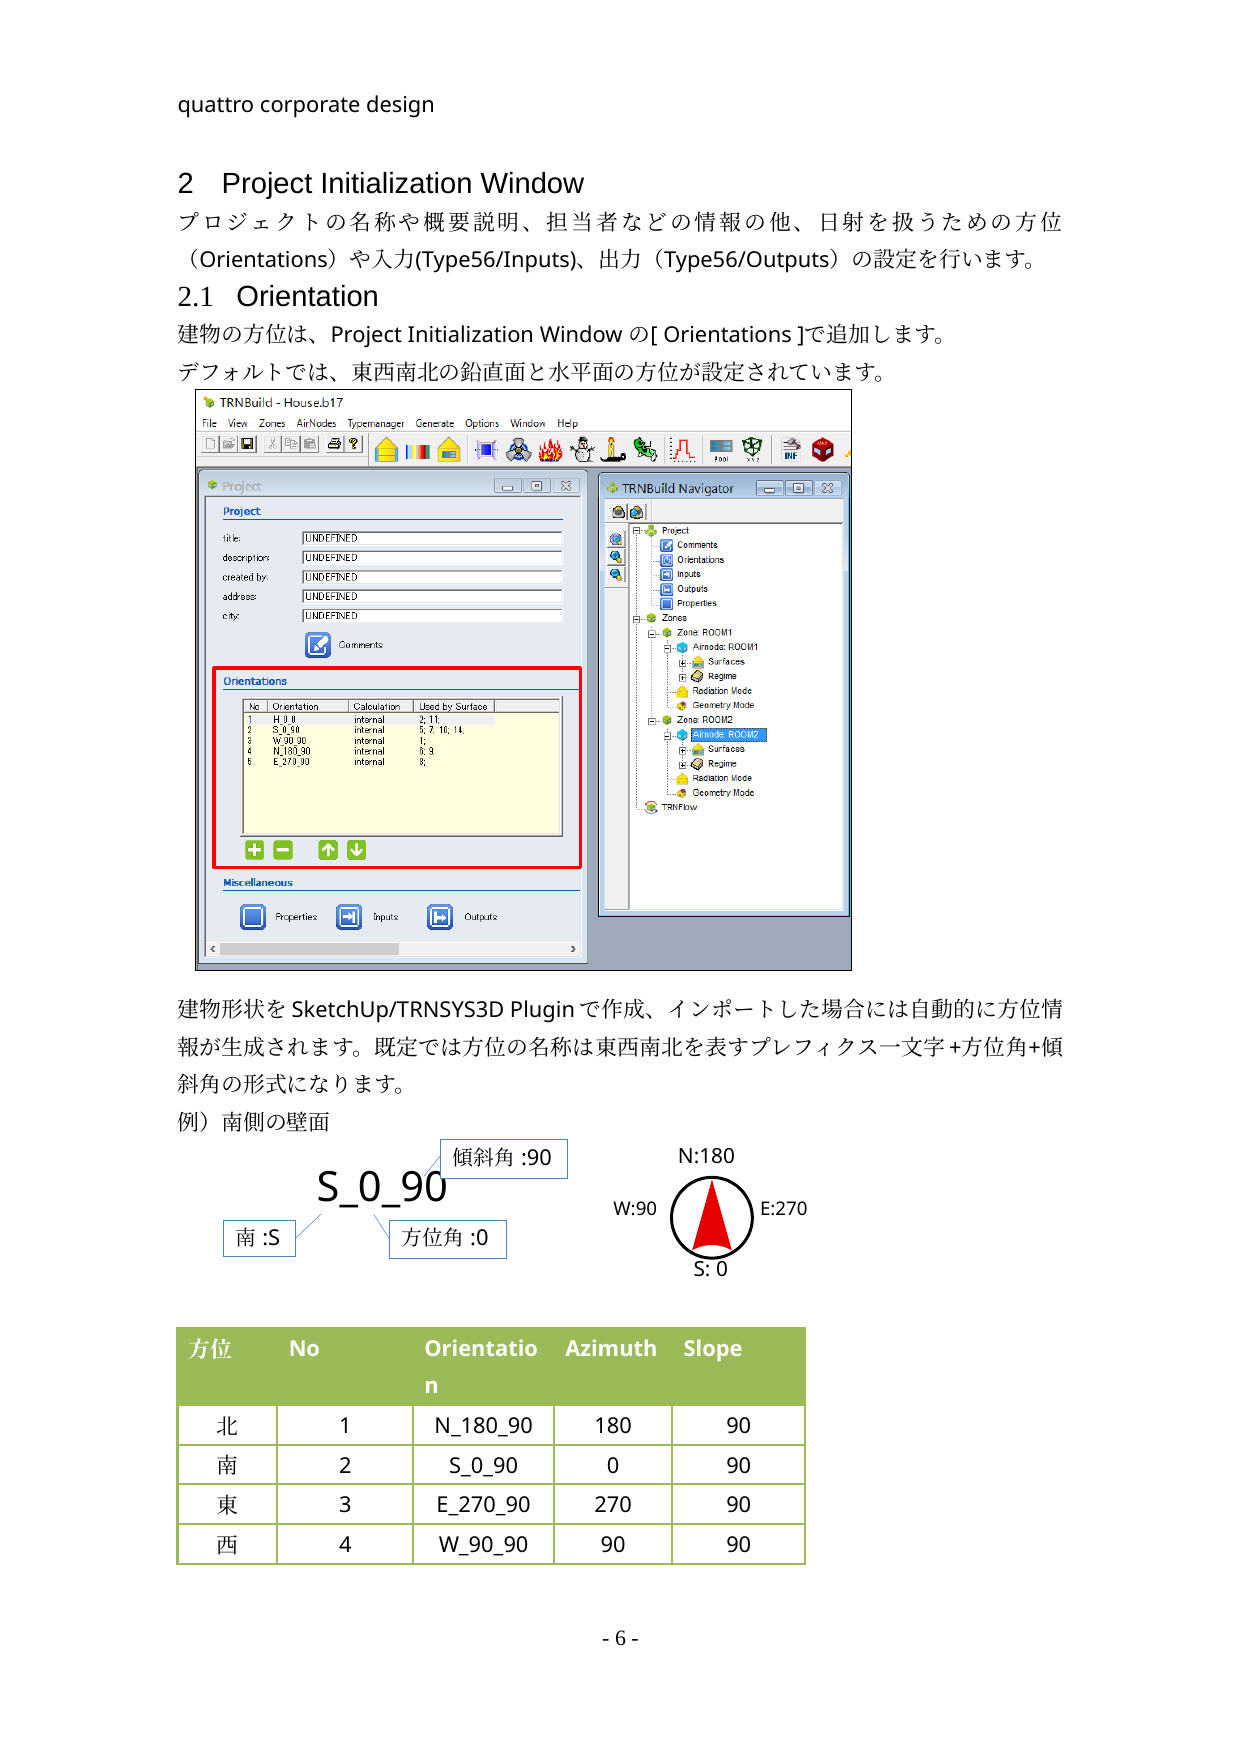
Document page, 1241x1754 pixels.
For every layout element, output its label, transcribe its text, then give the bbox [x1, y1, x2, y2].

text 建物の方位は、Project Initialization Window の[ Orientations ]で追加します。 [177, 314, 1063, 352]
table_cell 90 [673, 1446, 804, 1483]
table_cell 南 [179, 1446, 276, 1483]
text デフォルトでは、東西南北の鉛直面と水平面の方位が設定されています。 [177, 352, 1063, 389]
text Orientation [177, 277, 1063, 314]
table_cell 東 [179, 1485, 276, 1523]
table_header Orientation [414, 1329, 553, 1404]
subtitle Project Initialization Window [177, 164, 1063, 202]
table_header Slope [673, 1329, 804, 1404]
text 建物形状をSketchUp/TRNSYS3D Pluginで作成、インポートした場合には自動的に方位情報が生成されます。既定では方位の名称は東西南北を表すプレフィクス一文字+方位角+傾斜角の形式になります。 [177, 989, 1063, 1102]
table_cell 90 [555, 1525, 671, 1562]
table_cell 4 [278, 1525, 412, 1562]
table_cell 90 [673, 1525, 804, 1562]
table_cell 0 [555, 1446, 671, 1483]
table_cell S_0_90 [414, 1446, 553, 1483]
table_cell N_180_90 [414, 1406, 553, 1444]
picture [196, 390, 851, 970]
table_cell 1 [278, 1406, 412, 1444]
table_cell E_270_90 [414, 1485, 553, 1523]
table_header No [278, 1329, 412, 1404]
text プロジェクトの名称や概要説明、担当者などの情報の他、日射を扱うための方位（Orientations）や入力(Type56/Inputs)、出力（Type56/Outputs）の設定を行います。 [177, 202, 1063, 277]
table_cell W_90_90 [414, 1525, 553, 1562]
table_cell 2 [278, 1446, 412, 1483]
table_cell 90 [673, 1406, 804, 1444]
table_cell 西 [179, 1525, 276, 1562]
table_cell 3 [278, 1485, 412, 1523]
table_cell 90 [673, 1485, 804, 1523]
table_cell 180 [555, 1406, 671, 1444]
table_cell 北 [179, 1406, 276, 1444]
table_cell 270 [555, 1485, 671, 1523]
text 例）南側の壁面 [177, 1102, 1063, 1139]
table_header Azimuth [555, 1329, 671, 1404]
table_header 方位 [179, 1329, 276, 1404]
